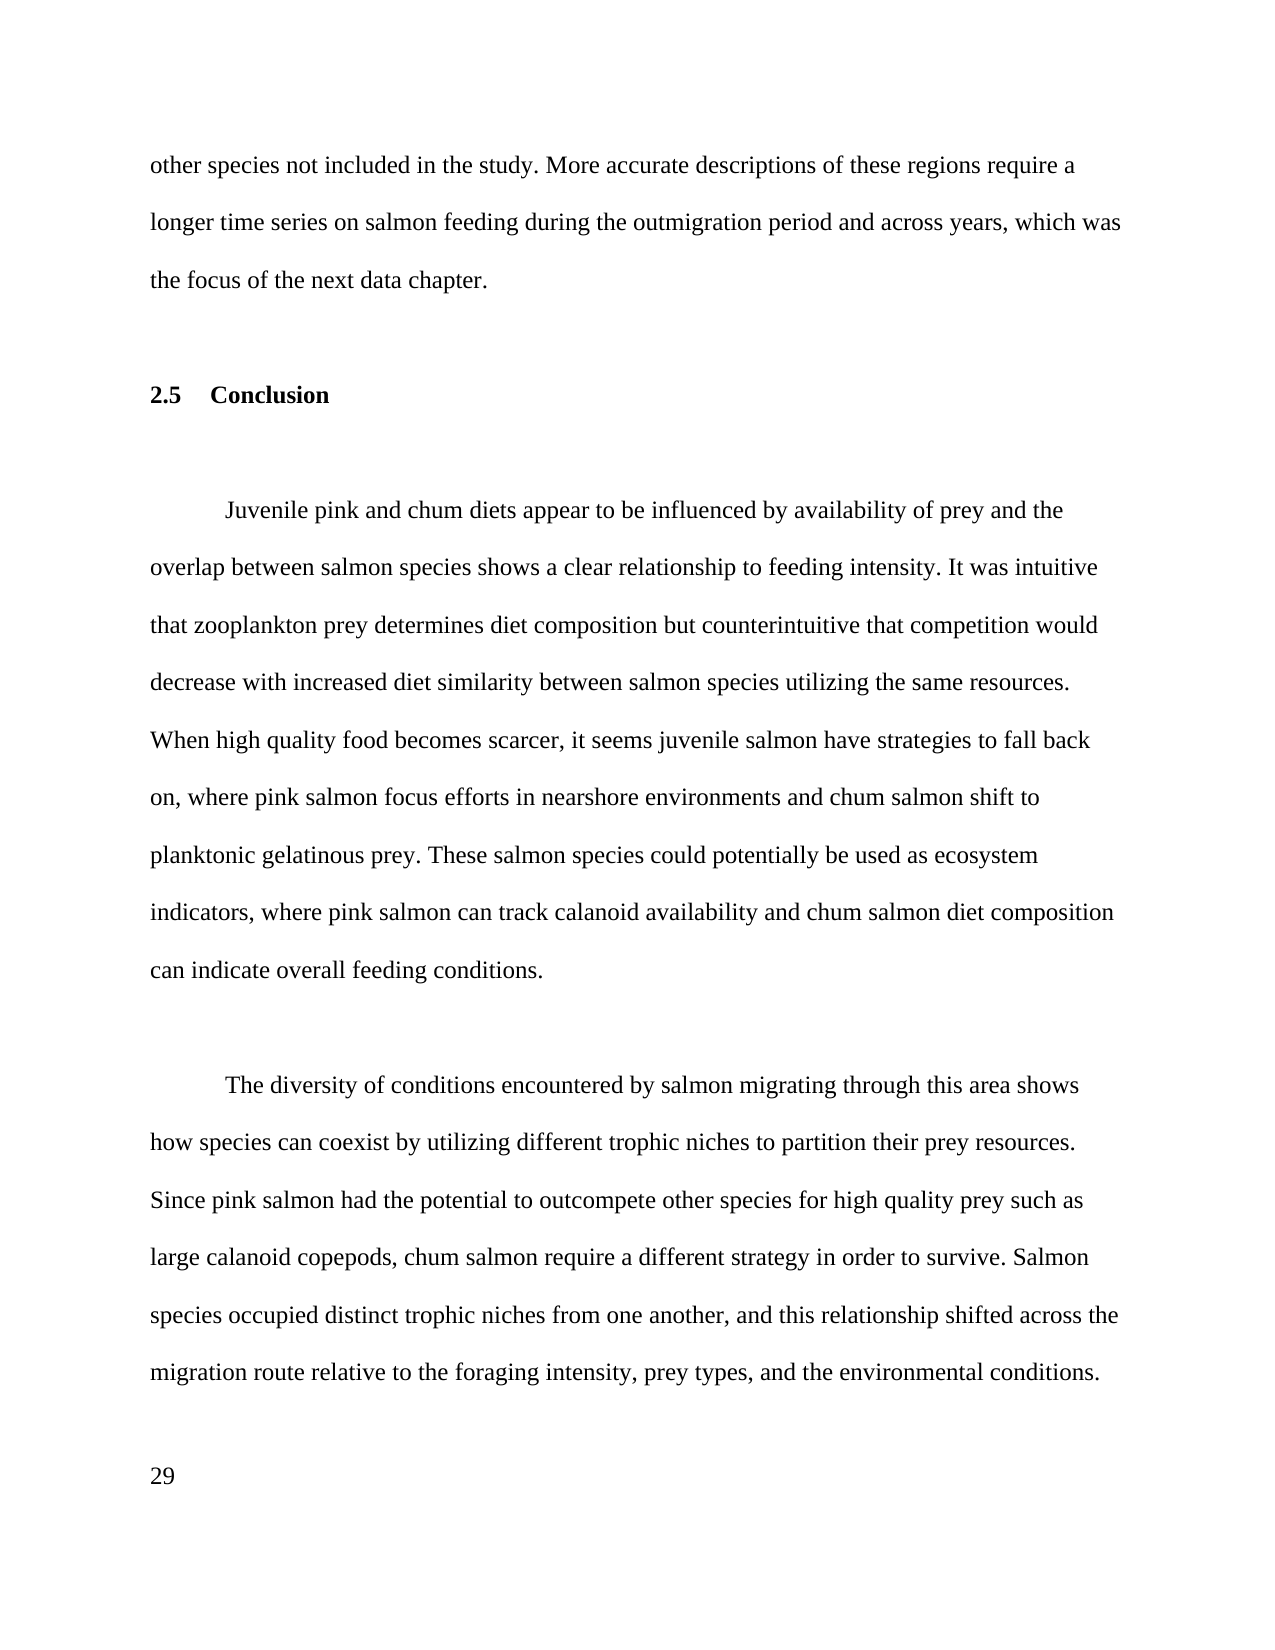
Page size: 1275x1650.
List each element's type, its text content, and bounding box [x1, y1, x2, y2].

text Juvenile pink and chum diets appear to be influenced by availability of prey and the overlap between salmon species shows a clear relationship to feeding intensity. It was intuitive that zooplankton prey determines diet composition but counterintuitive that competition would decrease with increased diet similarity between salmon species utilizing the same resources. When high quality food becomes scarcer, it seems juvenile salmon have strategies to fall back on, where pink salmon focus efforts in nearshore environments and chum salmon shift to planktonic gelatinous prey. These salmon species could potentially be used as ecosystem indicators, where pink salmon can track calanoid availability and chum salmon diet composition can indicate overall feeding conditions. [150, 495, 1125, 984]
subtitle Conclusion [150, 380, 1125, 409]
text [150, 150, 1125, 294]
text The diversity of conditions encountered by salmon migrating through this area shows how species can coexist by utilizing different trophic niches to partition their prey resources. Since pink salmon had the potential to outcompete other species for high quality prey such as large calanoid copepods, chum salmon require a different strategy in order to survive. Salmon species occupied distinct trophic niches from one another, and this relationship shifted across the migration route relative to the foraging intensity, prey types, and the environmental conditions. [150, 1070, 1125, 1386]
